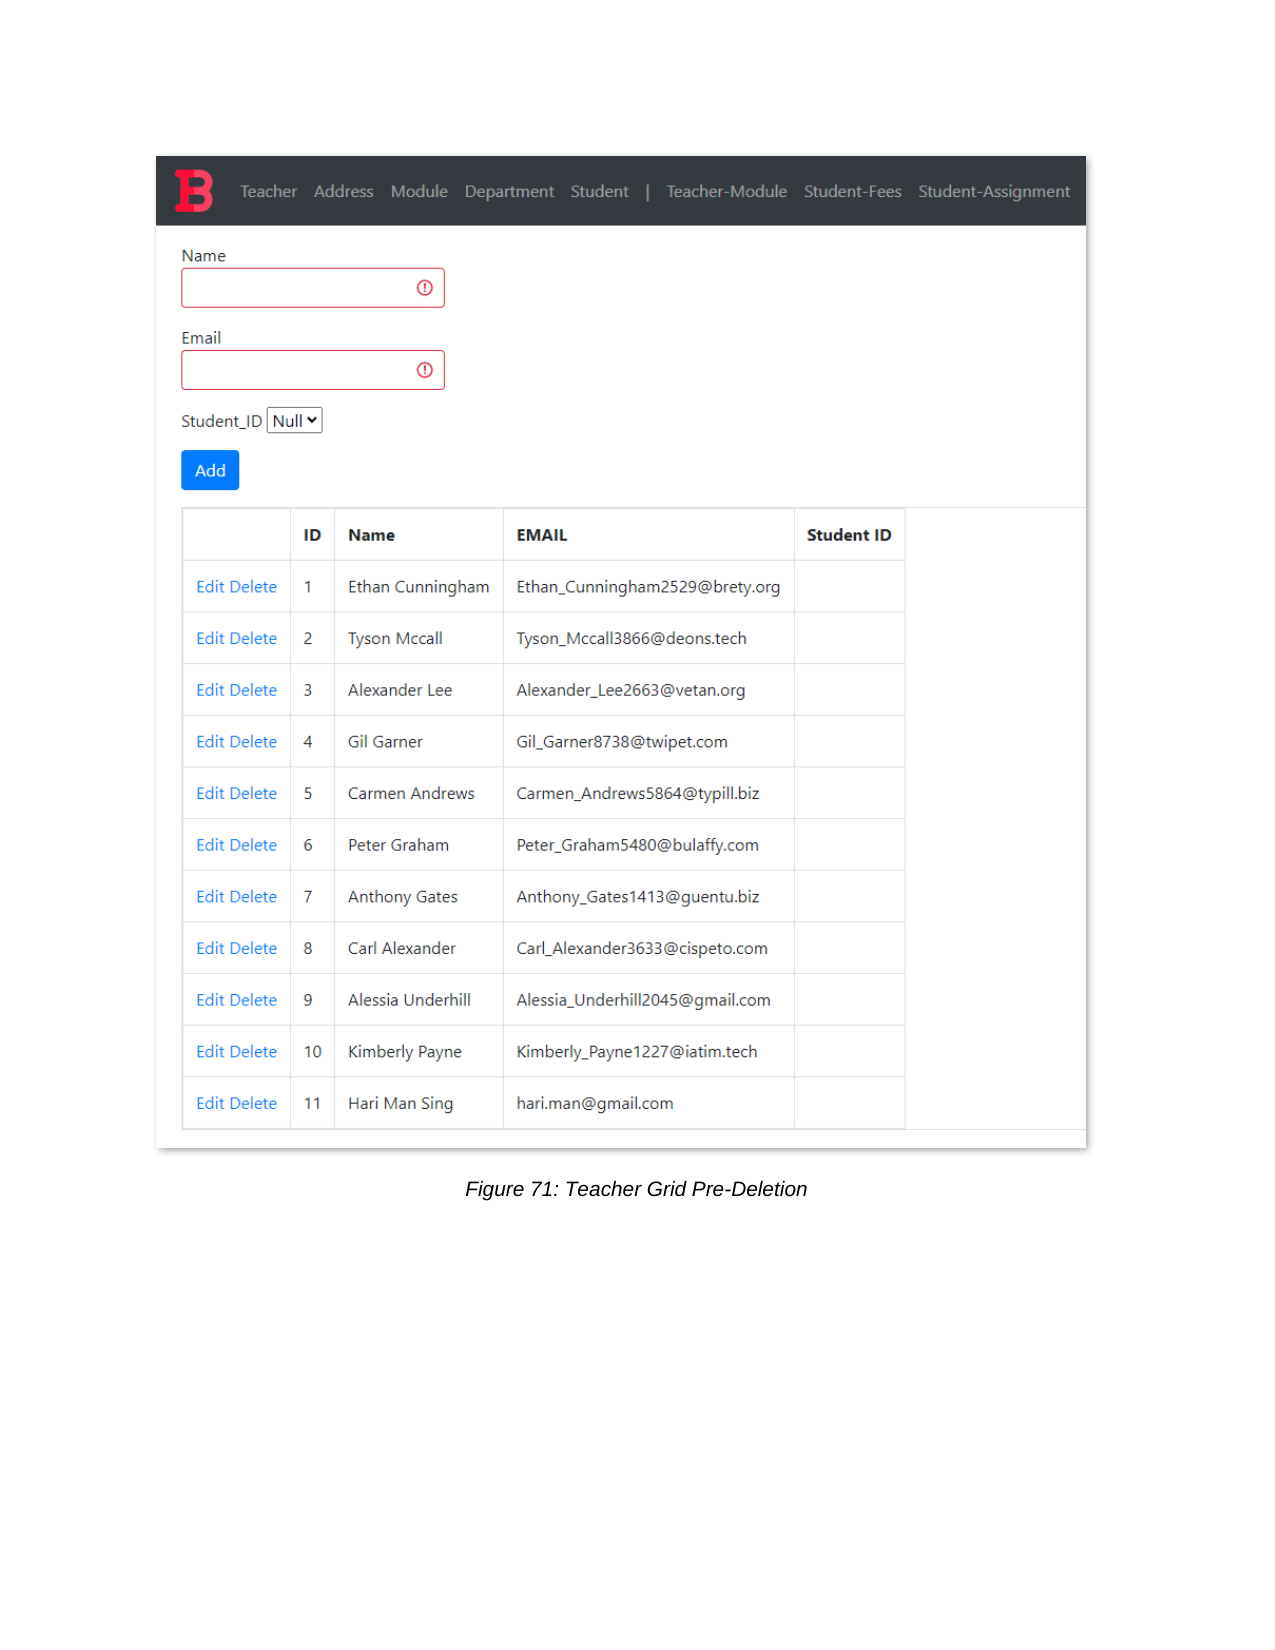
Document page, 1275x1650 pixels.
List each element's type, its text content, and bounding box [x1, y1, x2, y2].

picture [156, 156, 1086, 1148]
text Figure : Teacher Grid Pre-Deletion [150, 1177, 1125, 1201]
